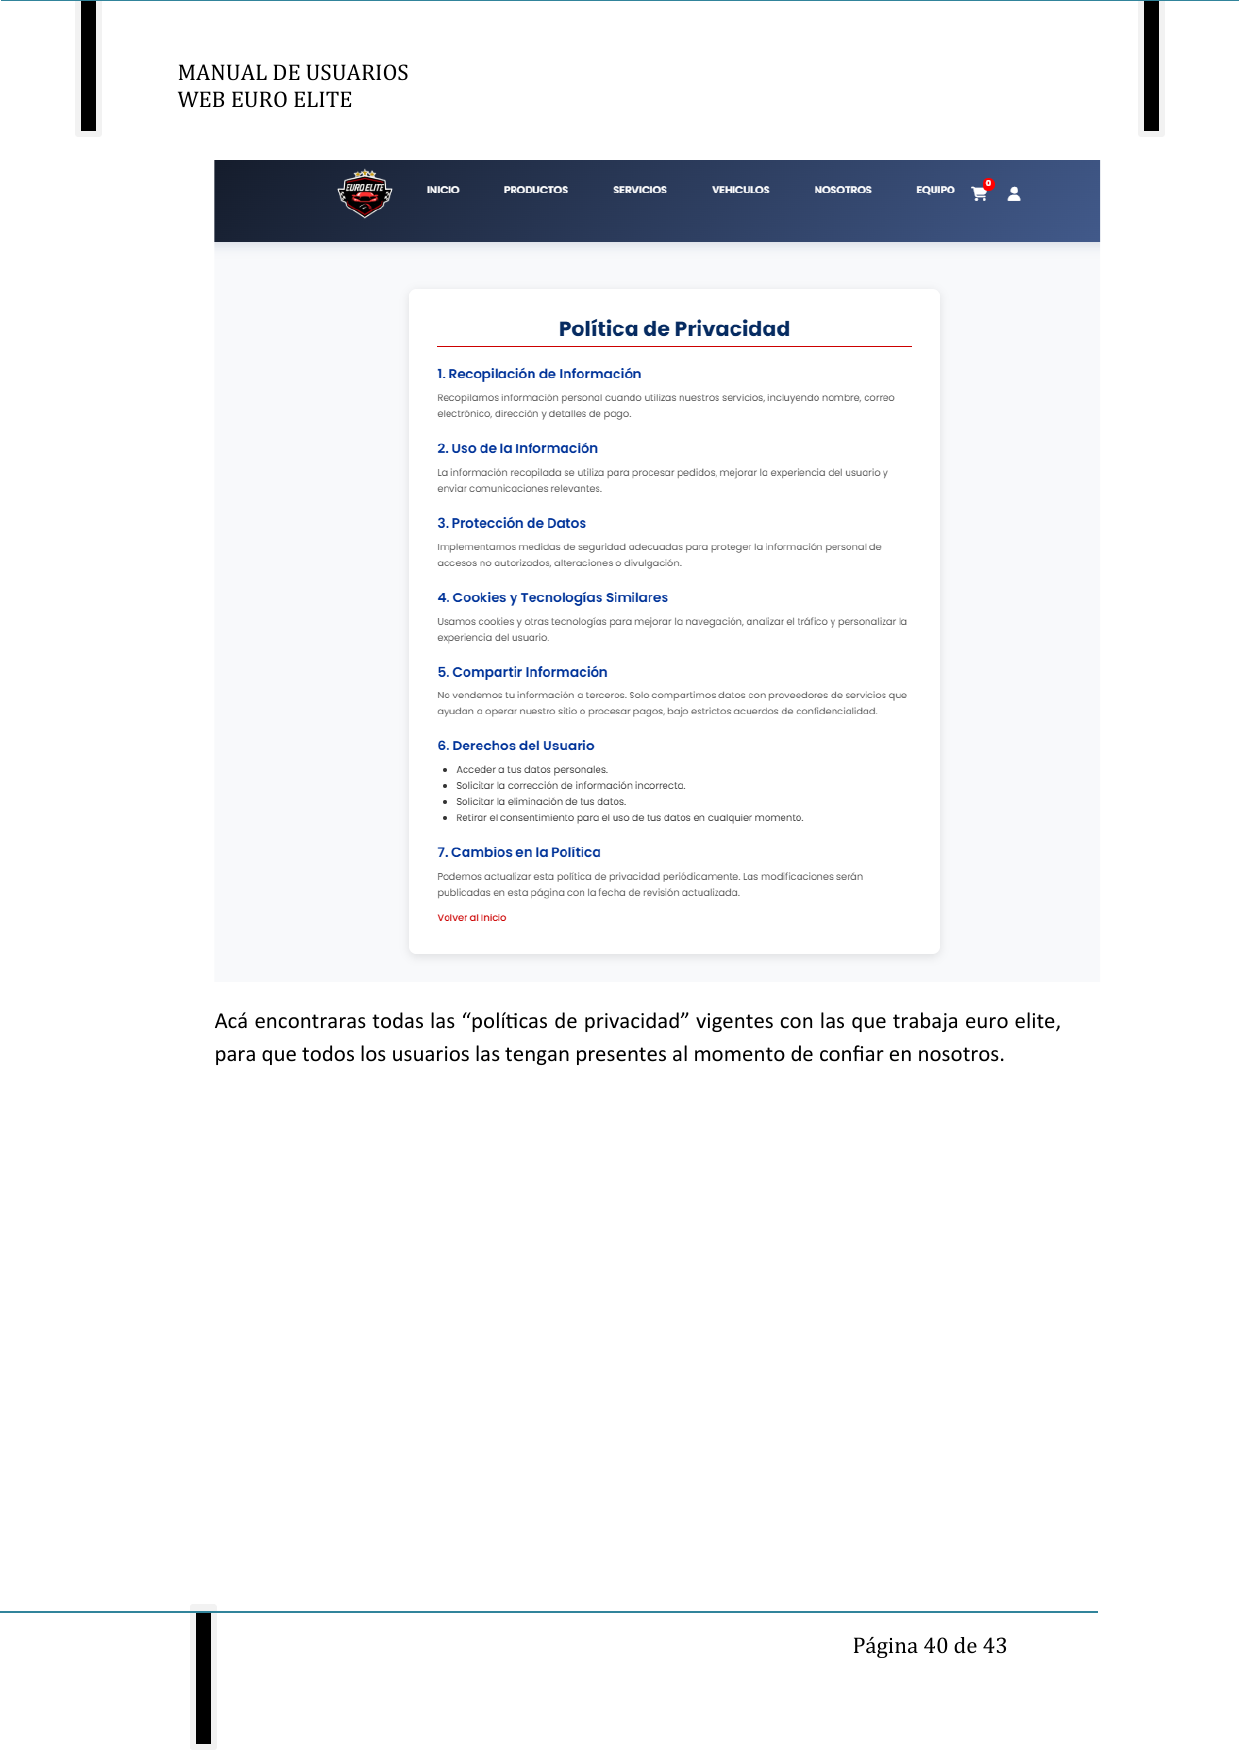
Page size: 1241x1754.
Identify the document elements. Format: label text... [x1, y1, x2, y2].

text Acá encontraras todas las “políticas de privacidad” vigentes con las que trabaja euro elite, para que todos los usuarios las tengan presentes al momento de confiar en nosotros. [214, 1007, 1063, 1067]
picture [214, 160, 1101, 982]
